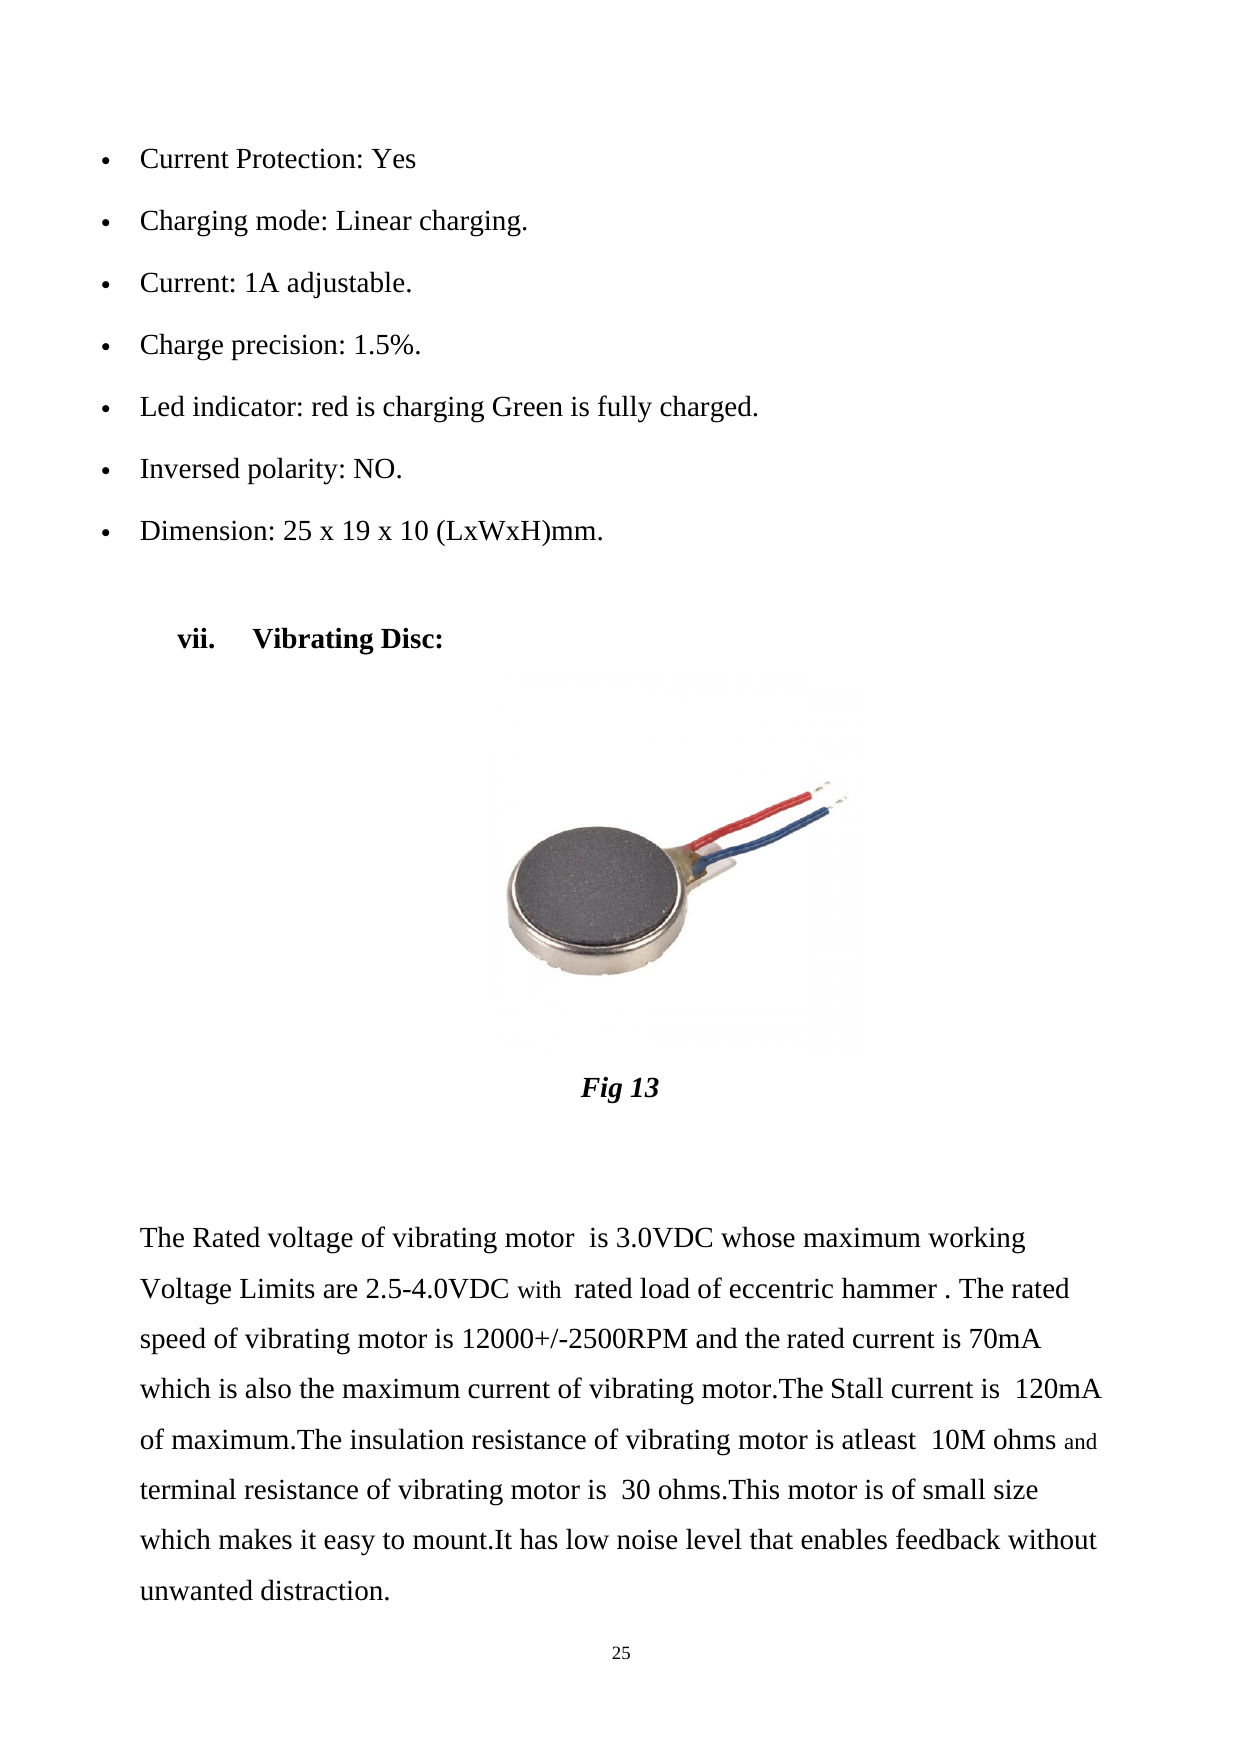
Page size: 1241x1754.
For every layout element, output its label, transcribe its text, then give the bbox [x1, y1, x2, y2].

list Charging mode: Linear charging. [102, 203, 1103, 237]
list Dimension: 25 x 19 x 10 (LxWxH)mm. [102, 513, 1103, 546]
list Current: 1A adjustable. [102, 265, 1103, 299]
list Inversed polarity: NO. [102, 451, 1103, 484]
list Current Protection: Yes [102, 142, 1103, 175]
list Vibrating Disc: [177, 621, 1103, 654]
picture [482, 671, 865, 1053]
text The Rated voltage of vibrating motor is 3.0VDC whose maximum working Voltage Limits are 2.5-4.0VDC with rated load of eccentric hammer . The rated speed of vibrating motor is 12000+/-2500RPM and the rated current is 70mA which is also the maximum current of vibrating motor.The Stall current is 120mA of maximum.The insulation resistance of vibrating motor is atleast 10M ohms and terminal resistance of vibrating motor is 30 ohms.This motor is of small size which makes it easy to mount.It has low noise level that enables feedback without unwanted distraction. [139, 1221, 1103, 1606]
text Fig 13 [139, 1070, 1103, 1103]
list Led indicator: red is charging Green is fully charged. [102, 389, 1103, 423]
list Charge precision: 1.5%. [102, 327, 1103, 361]
